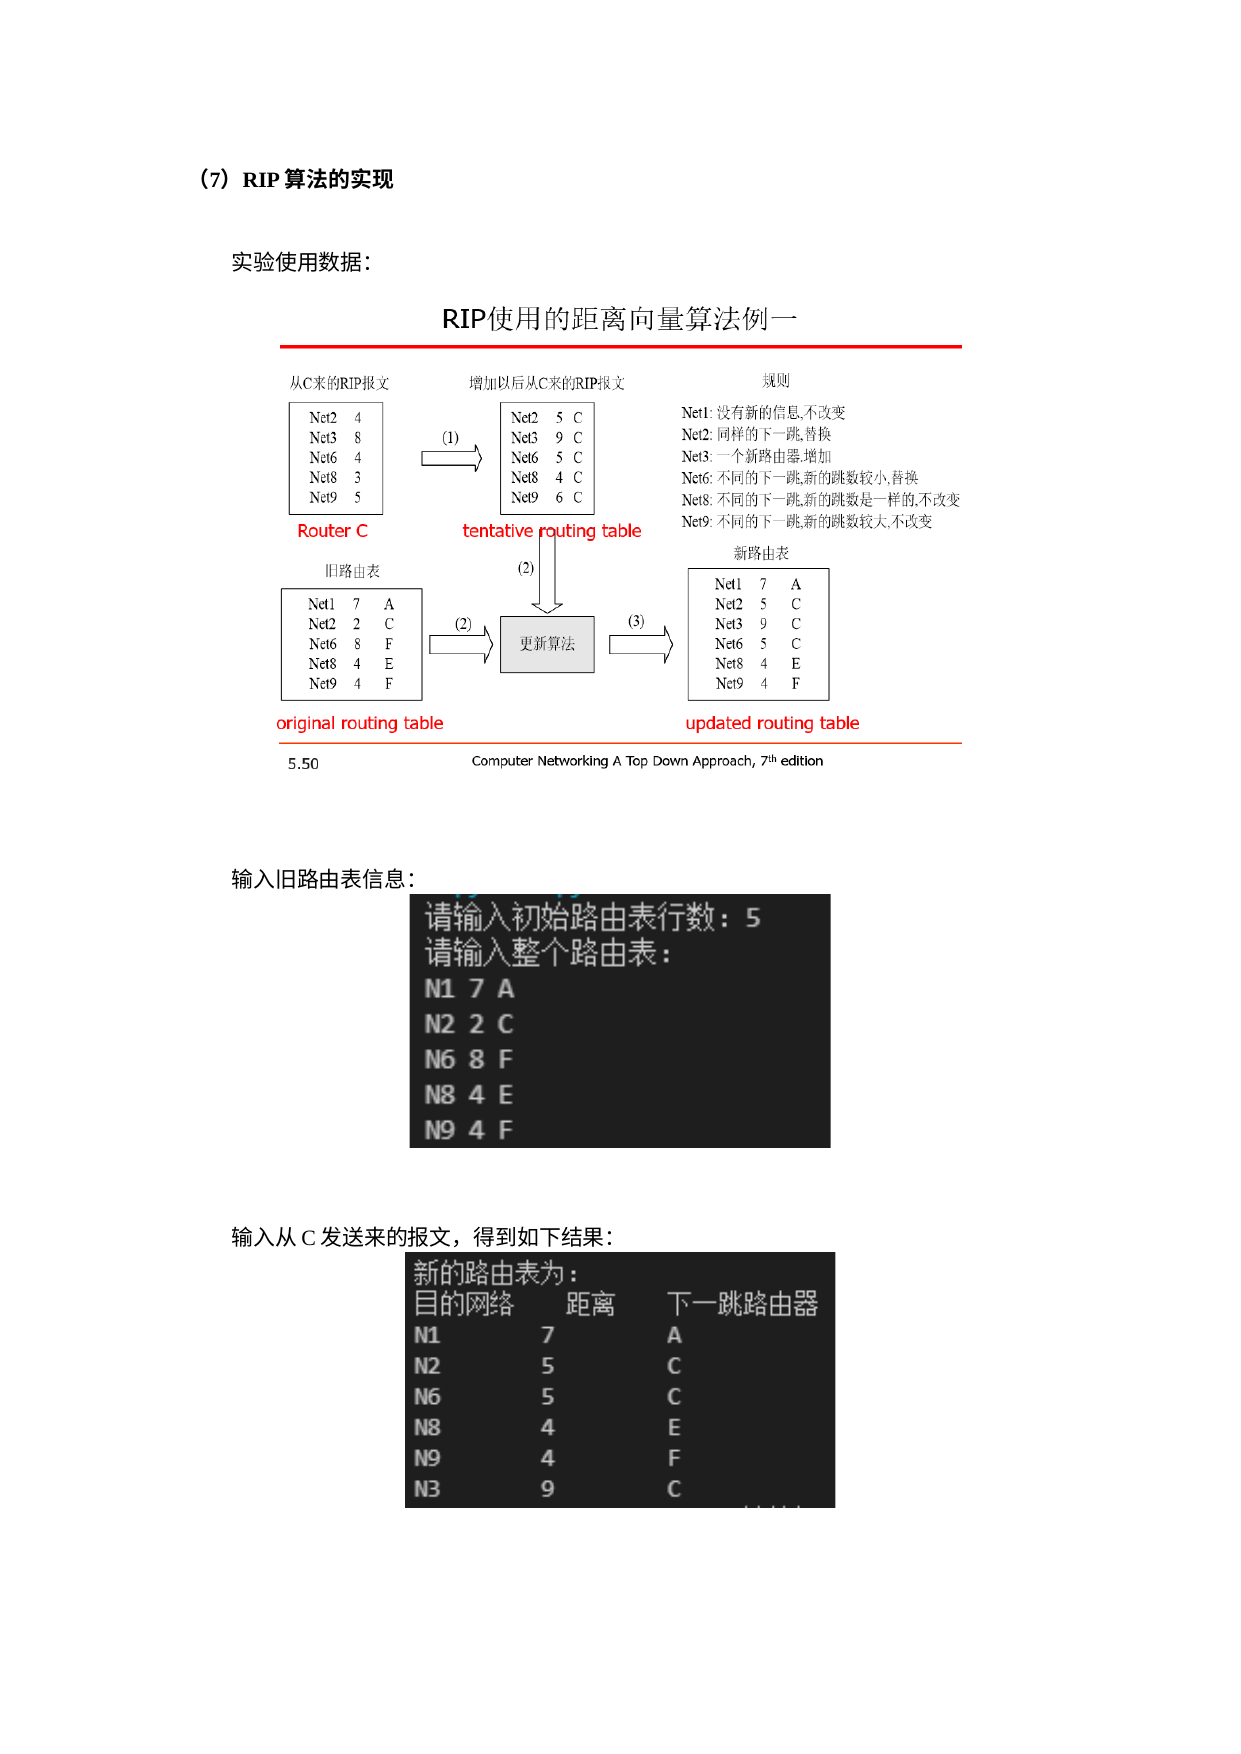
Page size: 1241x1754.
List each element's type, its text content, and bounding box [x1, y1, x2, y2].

text 实验使用数据： [187, 244, 1053, 277]
picture [405, 1252, 836, 1508]
text 输入旧路由表信息： [187, 862, 1053, 894]
picture [409, 894, 831, 1148]
text 输入从C发送来的报文，得到如下结果： [187, 1219, 1053, 1252]
subtitle （7）RIP算法的实现 [187, 162, 1053, 194]
picture [257, 277, 984, 786]
